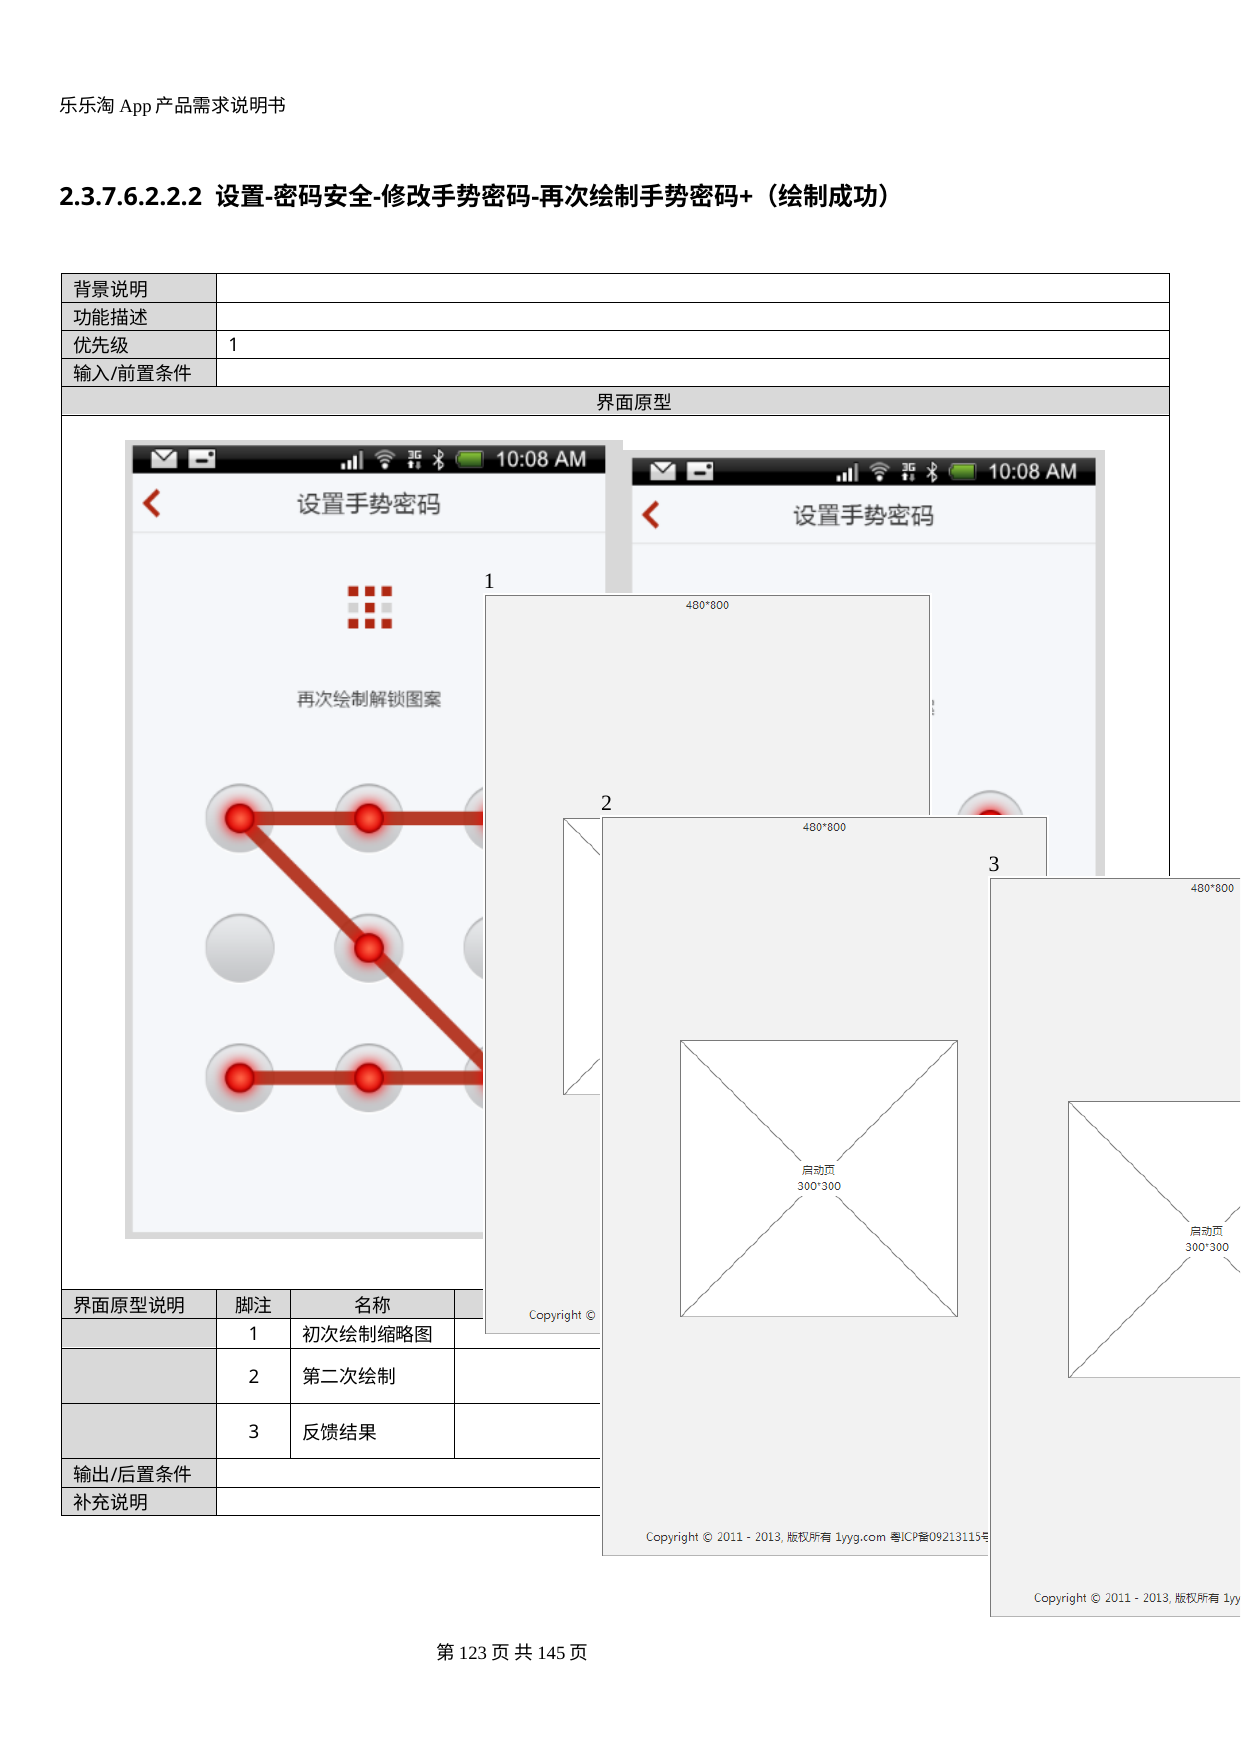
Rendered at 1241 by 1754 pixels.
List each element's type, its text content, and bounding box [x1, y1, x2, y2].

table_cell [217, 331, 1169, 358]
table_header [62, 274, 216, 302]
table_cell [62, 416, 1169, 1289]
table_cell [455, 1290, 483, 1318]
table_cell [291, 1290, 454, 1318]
picture [125, 440, 1241, 1617]
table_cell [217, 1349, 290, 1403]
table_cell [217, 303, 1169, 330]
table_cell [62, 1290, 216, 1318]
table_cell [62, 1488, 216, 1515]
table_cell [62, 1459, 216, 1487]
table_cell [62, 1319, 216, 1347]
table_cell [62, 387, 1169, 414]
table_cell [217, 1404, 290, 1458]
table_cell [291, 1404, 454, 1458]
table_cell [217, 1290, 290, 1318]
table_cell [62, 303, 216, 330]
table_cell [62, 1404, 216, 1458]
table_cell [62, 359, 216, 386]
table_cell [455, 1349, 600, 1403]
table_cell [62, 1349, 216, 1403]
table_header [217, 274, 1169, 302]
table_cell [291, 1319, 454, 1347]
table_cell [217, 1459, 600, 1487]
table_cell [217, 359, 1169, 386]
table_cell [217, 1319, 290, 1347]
text 2.3.7.6.2.2.2 设置-密码安全-修改手势密码-再次绘制手势密码+（绘制成功） [59, 162, 1181, 227]
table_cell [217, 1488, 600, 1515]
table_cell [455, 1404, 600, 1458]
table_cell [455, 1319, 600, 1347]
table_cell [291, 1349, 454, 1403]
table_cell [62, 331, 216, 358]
